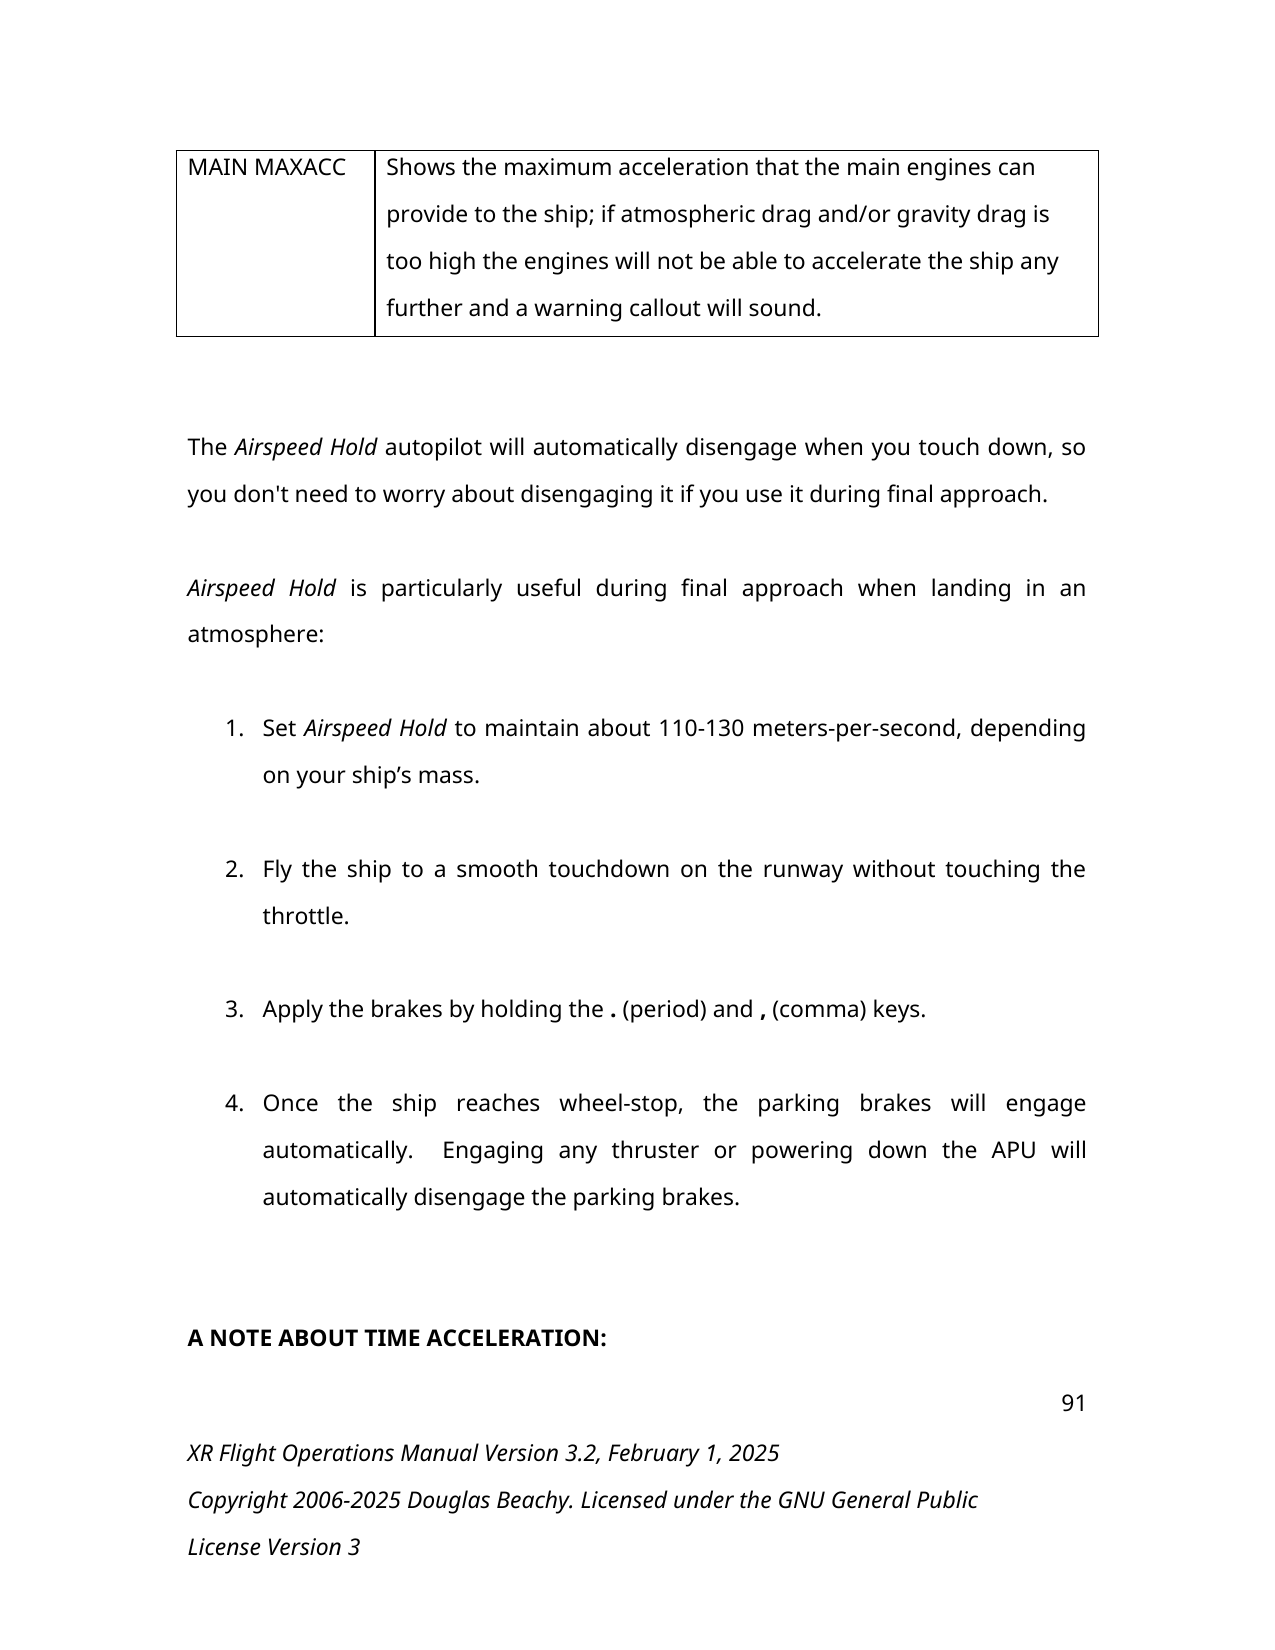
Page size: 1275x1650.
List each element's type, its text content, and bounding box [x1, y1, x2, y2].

table_cell MAIN MAXACC [177, 151, 374, 336]
list Apply the brakes by holding the . (period) and , (comma) keys. [225, 993, 1087, 1024]
text Airspeed Hold is particularly useful during final approach when landing in an atmosphere: [187, 571, 1087, 649]
list Once the ship reaches wheel-stop, the parking brakes will engage automatically. Engaging any thruster or powering down the APU will automatically disengage the parking brakes. [225, 1087, 1087, 1212]
text A NOTE ABOUT TIME ACCELERATION: [187, 1321, 1087, 1353]
text The Airspeed Hold autopilot will automatically disengage when you touch down, so you don't need to worry about disengaging it if you use it during final approach. [187, 431, 1087, 509]
table_cell Shows the maximum acceleration that the main engines can provide to the ship; if atmospheric drag and/or gravity drag is too high the engines will not be able to accelerate the ship any further and a warning callout will sound. [376, 151, 1098, 336]
list Fly the ship to a smooth touchdown on the runway without touching the throttle. [225, 853, 1087, 931]
list Set Airspeed Hold to maintain about 110-130 meters-per-second, depending on your ship’s mass. [225, 712, 1087, 790]
